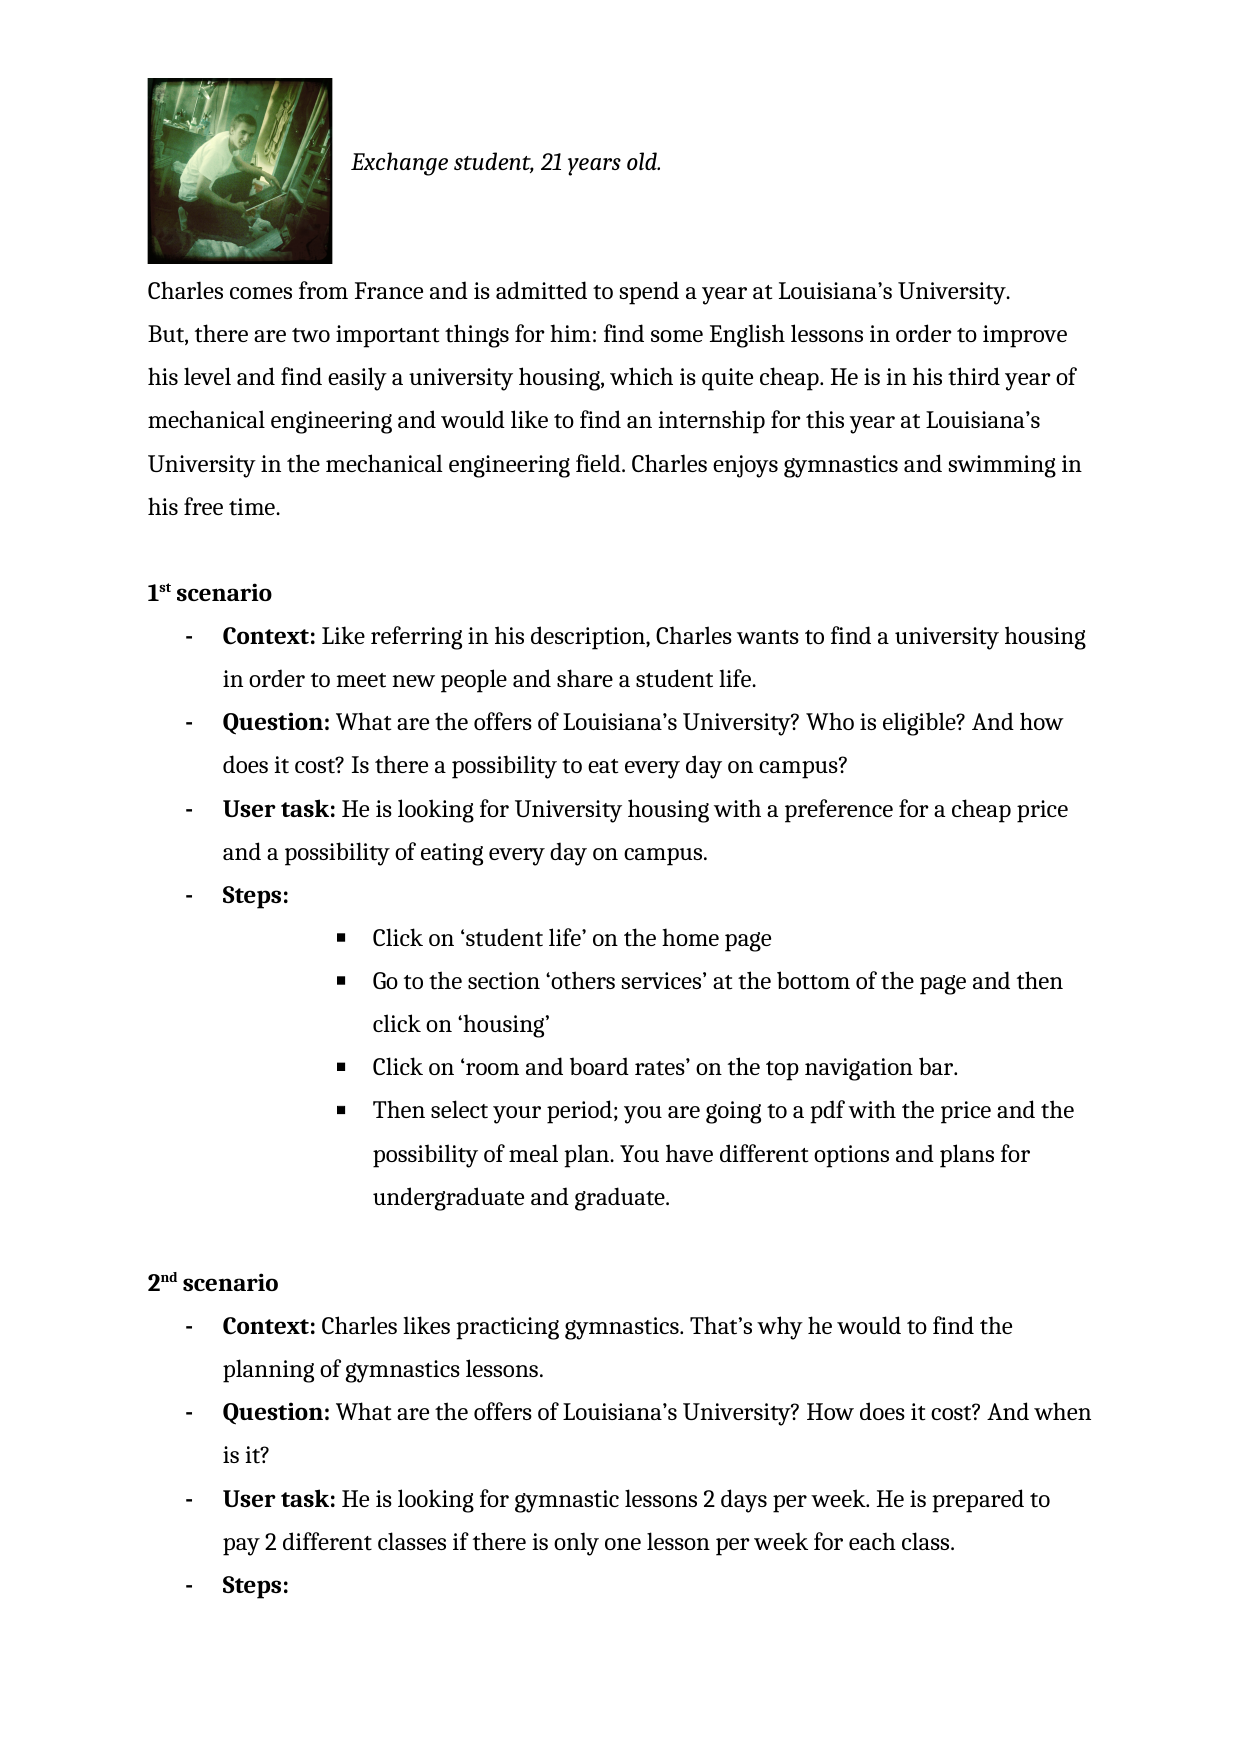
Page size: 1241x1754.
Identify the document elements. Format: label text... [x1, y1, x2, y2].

list Then select your period; you are going to a pdf with the price and the possibility of meal plan. You have different options and plans for undergraduate and graduate. [335, 1096, 1093, 1211]
text 2nd scenario [148, 1269, 1093, 1298]
list Click on ‘room and board rates’ on the top navigation bar. [335, 1053, 1093, 1082]
list Context: Charles likes practicing gymnastics. That’s why he would to find the planning of gymnastics lessons. [185, 1312, 1093, 1384]
list User task: He is looking for University housing with a preference for a cheap price and a possibility of eating every day on campus. [185, 794, 1093, 866]
list Question: What are the offers of Louisiana’s University? How does it cost? And when is it? [185, 1398, 1093, 1470]
list User task: He is looking for gymnastic lessons 2 days per week. He is prepared to pay 2 different classes if there is only one lesson per week for each class. [185, 1484, 1093, 1556]
list Steps: [185, 881, 1093, 909]
text 1st scenario [148, 579, 1093, 608]
text Charles comes from France and is admitted to spend a year at Louisiana’s University. [148, 277, 1093, 306]
text But, there are two important things for him: find some English lessons in order to improve his level and find easily a university housing, which is quite cheap. He is in his third year of mechanical engineering and would like to find an internship for this year at Louisiana’s University in the mechanical engineering field. Charles enjoys gymnastics and swimming in his free time. [148, 320, 1093, 521]
list Question: What are the offers of Louisiana’s University? Who is eligible? And how does it cost? Is there a possibility to eat every day on campus? [185, 708, 1093, 780]
list Steps: [185, 1571, 1093, 1599]
picture [147, 78, 333, 264]
text Exchange student, 21 years old. [333, 148, 1093, 176]
list Context: Like referring in his description, Charles wants to find a university housing in order to meet new people and share a student life. [185, 622, 1093, 694]
list Go to the section ‘others services’ at the bottom of the page and then click on ‘housing’ [335, 967, 1093, 1039]
list Click on ‘student life’ on the home page [335, 924, 1093, 953]
